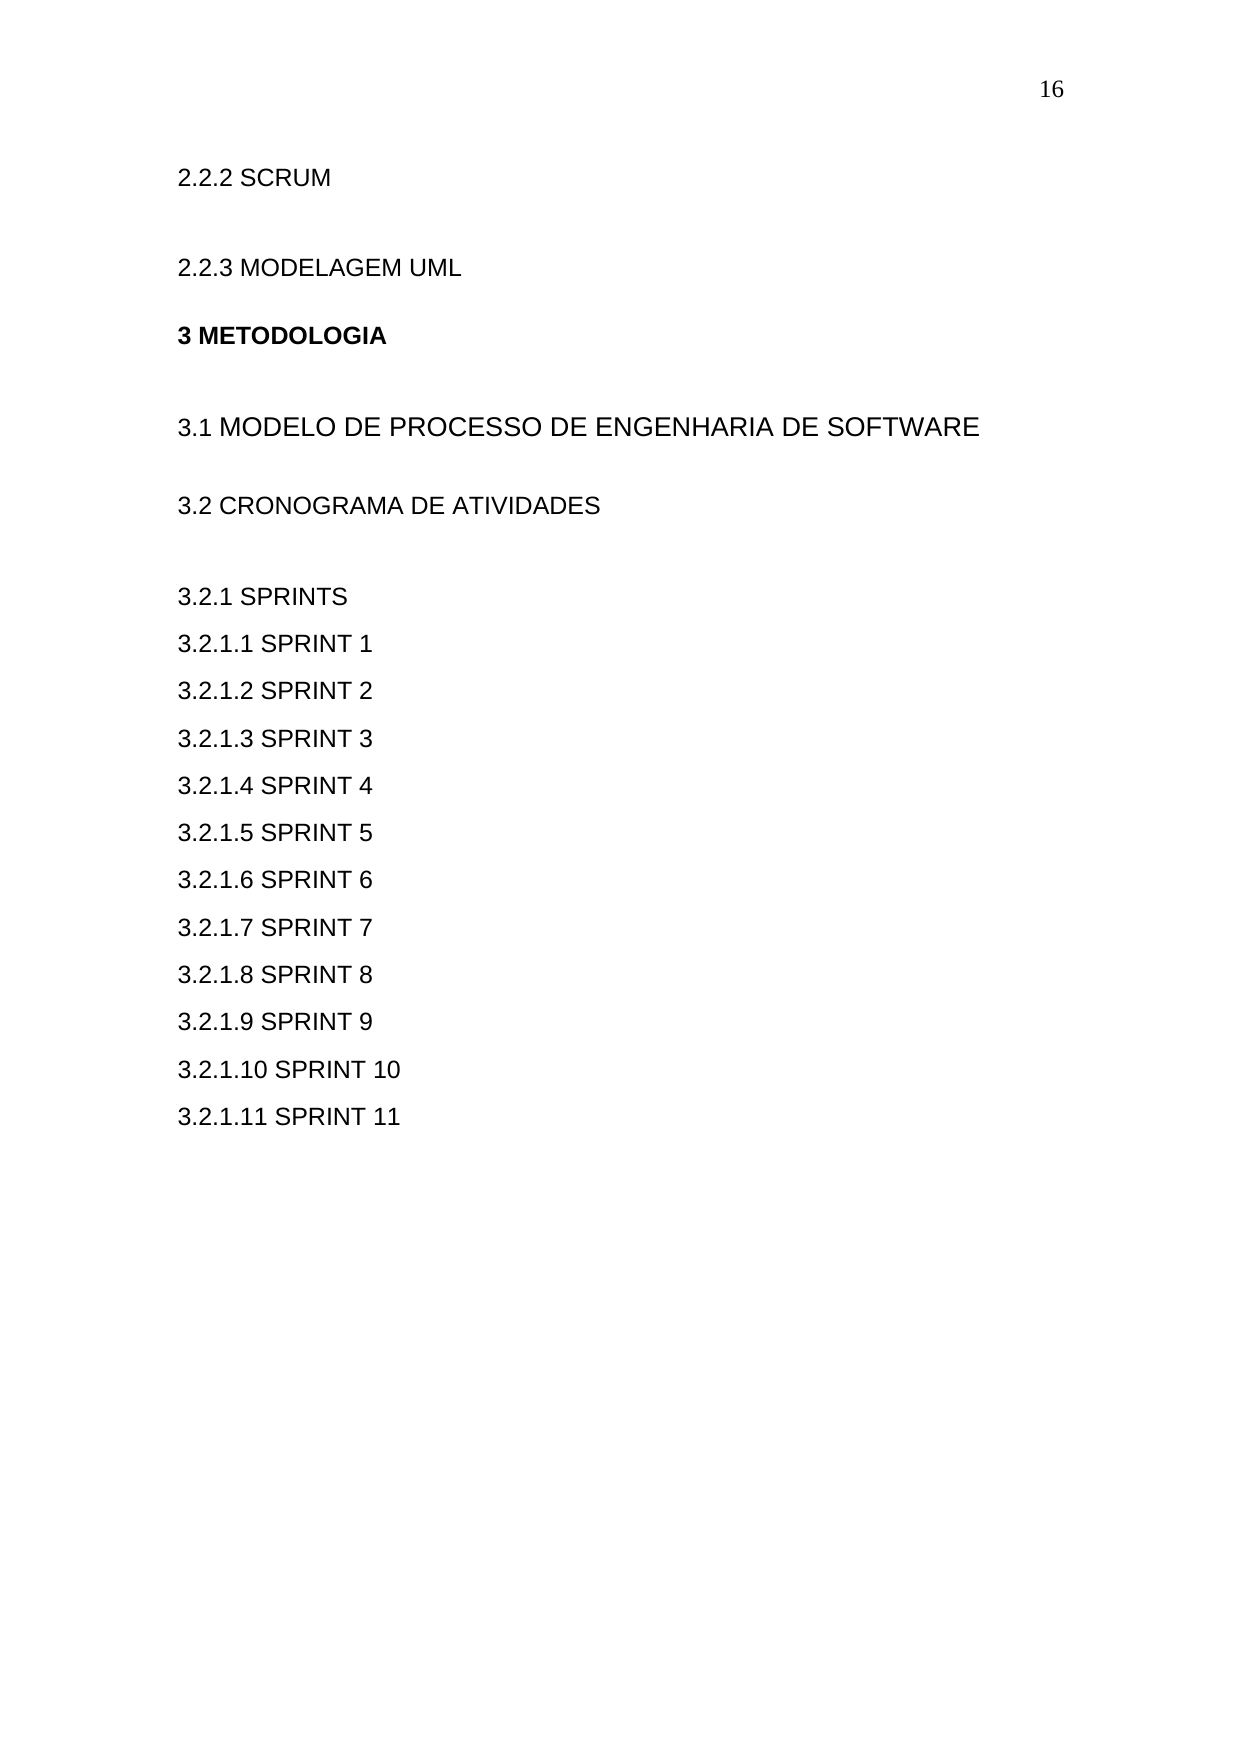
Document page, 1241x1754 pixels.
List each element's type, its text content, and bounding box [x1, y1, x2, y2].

subtitle 3 METODOLOGIA [177, 321, 1064, 350]
subtitle 3.2.1.2 SPRINT 2 [177, 676, 1064, 705]
subtitle 3.2 CRONOGRAMA DE ATIVIDADES [177, 491, 1064, 520]
subtitle 3.2.1.8 SPRINT 8 [177, 960, 1064, 989]
subtitle 2.2.2 SCRUM [177, 162, 1064, 191]
subtitle 3.2.1.1 SPRINT 1 [177, 629, 1064, 658]
subtitle 3.2.1.7 SPRINT 7 [177, 913, 1064, 941]
subtitle 3.2.1.10 SPRINT 10 [177, 1054, 1064, 1083]
subtitle 3.2.1.11 SPRINT 11 [177, 1102, 1064, 1131]
subtitle 3.2.1.3 SPRINT 3 [177, 723, 1064, 752]
subtitle 3.2.1.4 SPRINT 4 [177, 771, 1064, 799]
subtitle 3.1 MODELO DE PROCESSO DE ENGENHARIA DE SOFTWARE [177, 411, 1064, 443]
subtitle 3.2.1.5 SPRINT 5 [177, 818, 1064, 847]
subtitle 2.2.3 MODELAGEM UML [177, 253, 1064, 282]
subtitle 3.2.1.9 SPRINT 9 [177, 1007, 1064, 1036]
subtitle 3.2.1.6 SPRINT 6 [177, 865, 1064, 894]
subtitle 3.2.1 SPRINTS [177, 582, 1064, 610]
